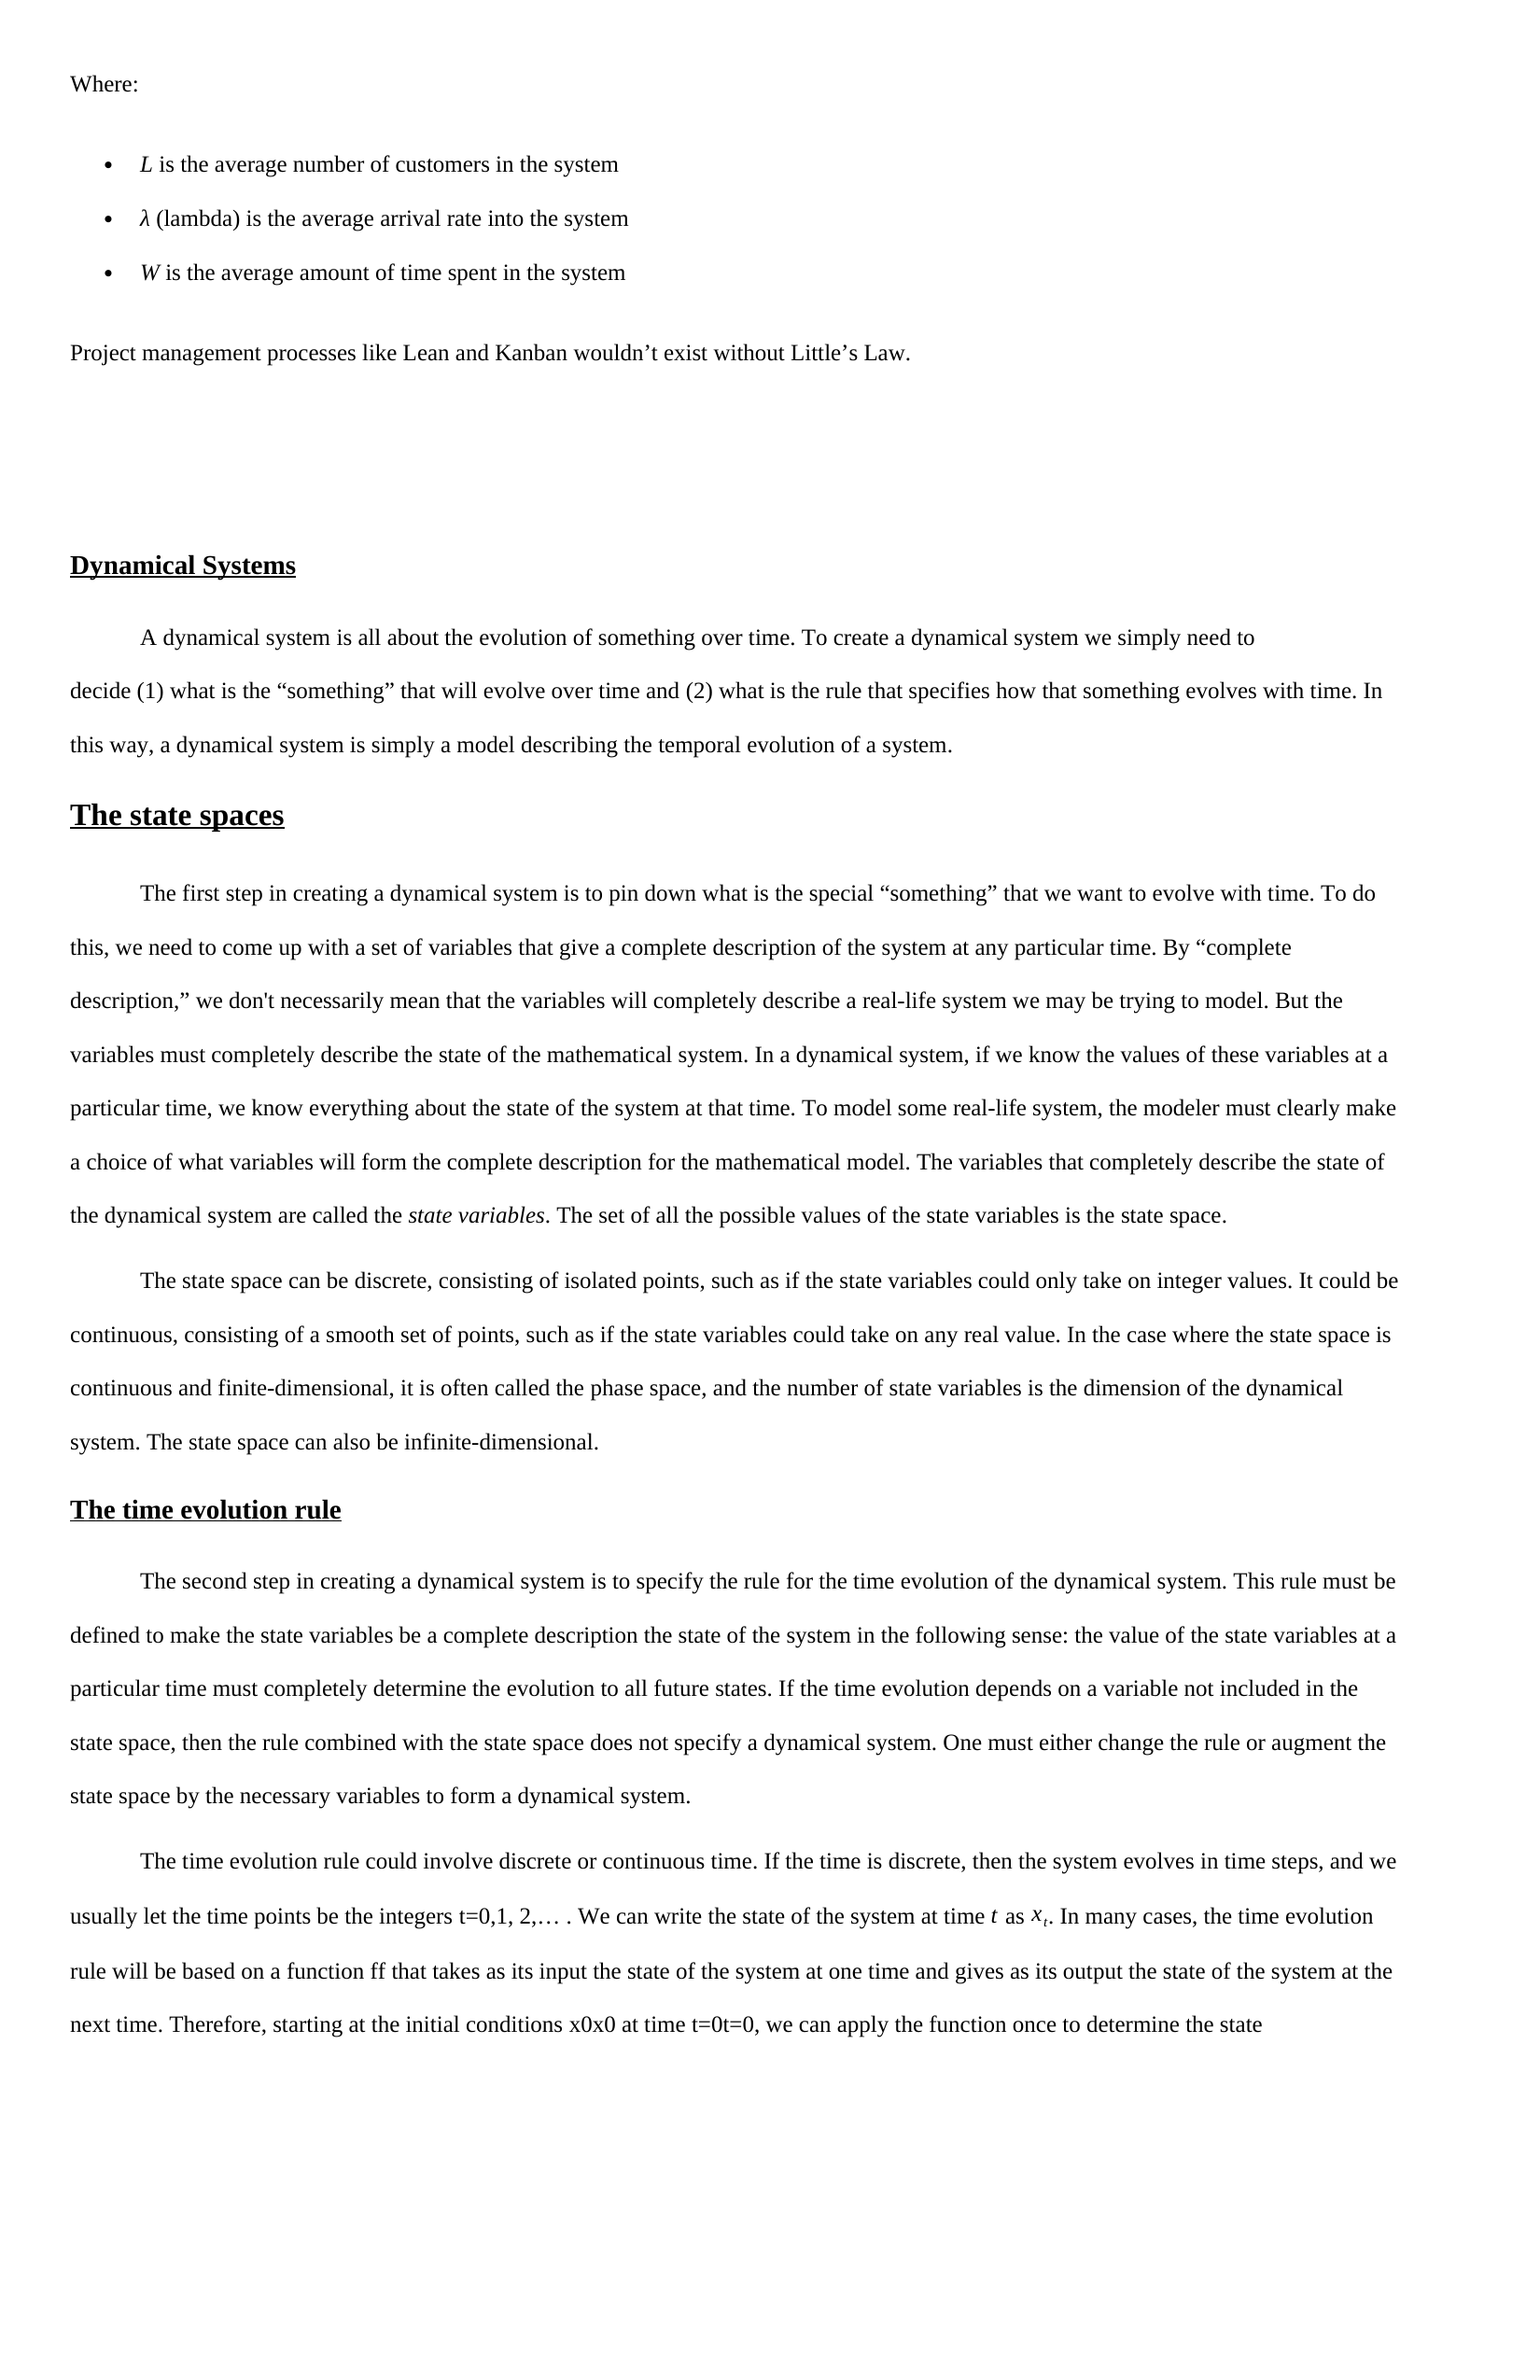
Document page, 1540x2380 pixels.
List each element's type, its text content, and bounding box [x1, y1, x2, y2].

text Project management processes like Lean and Kanban wouldn’t exist without Little’s Law. [70, 339, 1400, 366]
list λ (lambda) is the average arrival rate into the system [105, 204, 1400, 231]
text The state space can be discrete, consisting of isolated points, such as if the state variables could only take on integer values. It could be continuous, consisting of a smooth set of points, such as if the state variables could take on any real value. In the case where the state space is continuous and finite-dimensional, it is often called the phase space, and the number of state variables is the dimension of the dynamical system. The state space can also be infinite-dimensional. [70, 1267, 1400, 1454]
text The time evolution rule [70, 1493, 1400, 1524]
text The time evolution rule could involve discrete or continuous time. If the time is discrete, then the system evolves in time steps, and we usually let the time points be the integers t=0,1, 2,… . We can write the state of the system at time as . In many cases, the time evolution rule will be based on a function ff that takes as its input the state of the system at one time and gives as its output the state of the system at the next time. Therefore, starting at the initial conditions x0x0 at time t=0t=0, we can apply the function once to determine the state [70, 1847, 1400, 2037]
text The first step in creating a dynamical system is to pin down what is the special “something” that we want to evolve with time. To do this, we need to come up with a set of variables that give a complete description of the system at any particular time. By “complete description,” we don't necessarily mean that the variables will completely describe a real-life system we may be trying to model. But the variables must completely describe the state of the mathematical system. In a dynamical system, if we know the values of these variables at a particular time, we know everything about the state of the system at that time. To model some real-life system, the modeler must clearly make a choice of what variables will form the complete description for the mathematical model. The variables that completely describe the state of the dynamical system are called the state variables. The set of all the possible values of the state variables is the state space. [70, 879, 1400, 1228]
list W is the average amount of time spent in the system [105, 259, 1400, 285]
text The state spaces [70, 796, 1400, 832]
text A dynamical system is all about the evolution of something over time. To create a dynamical system we simply need to decide (1) what is the “something” that will evolve over time and (2) what is the rule that specifies how that something evolves with time. In this way, a dynamical system is simply a model describing the temporal evolution of a system. [70, 623, 1400, 758]
text Where: [70, 70, 1400, 97]
text The second step in creating a dynamical system is to specify the rule for the time evolution of the dynamical system. This rule must be defined to make the state variables be a complete description the state of the system in the following sense: the value of the state variables at a particular time must completely determine the evolution to all future states. If the time evolution depends on a variable not included in the state space, then the rule combined with the state space does not specify a dynamical system. One must either change the rule or augment the state space by the necessary variables to form a dynamical system. [70, 1567, 1400, 1809]
text Dynamical Systems [70, 549, 1400, 581]
list L is the average number of customers in the system [105, 151, 1400, 177]
